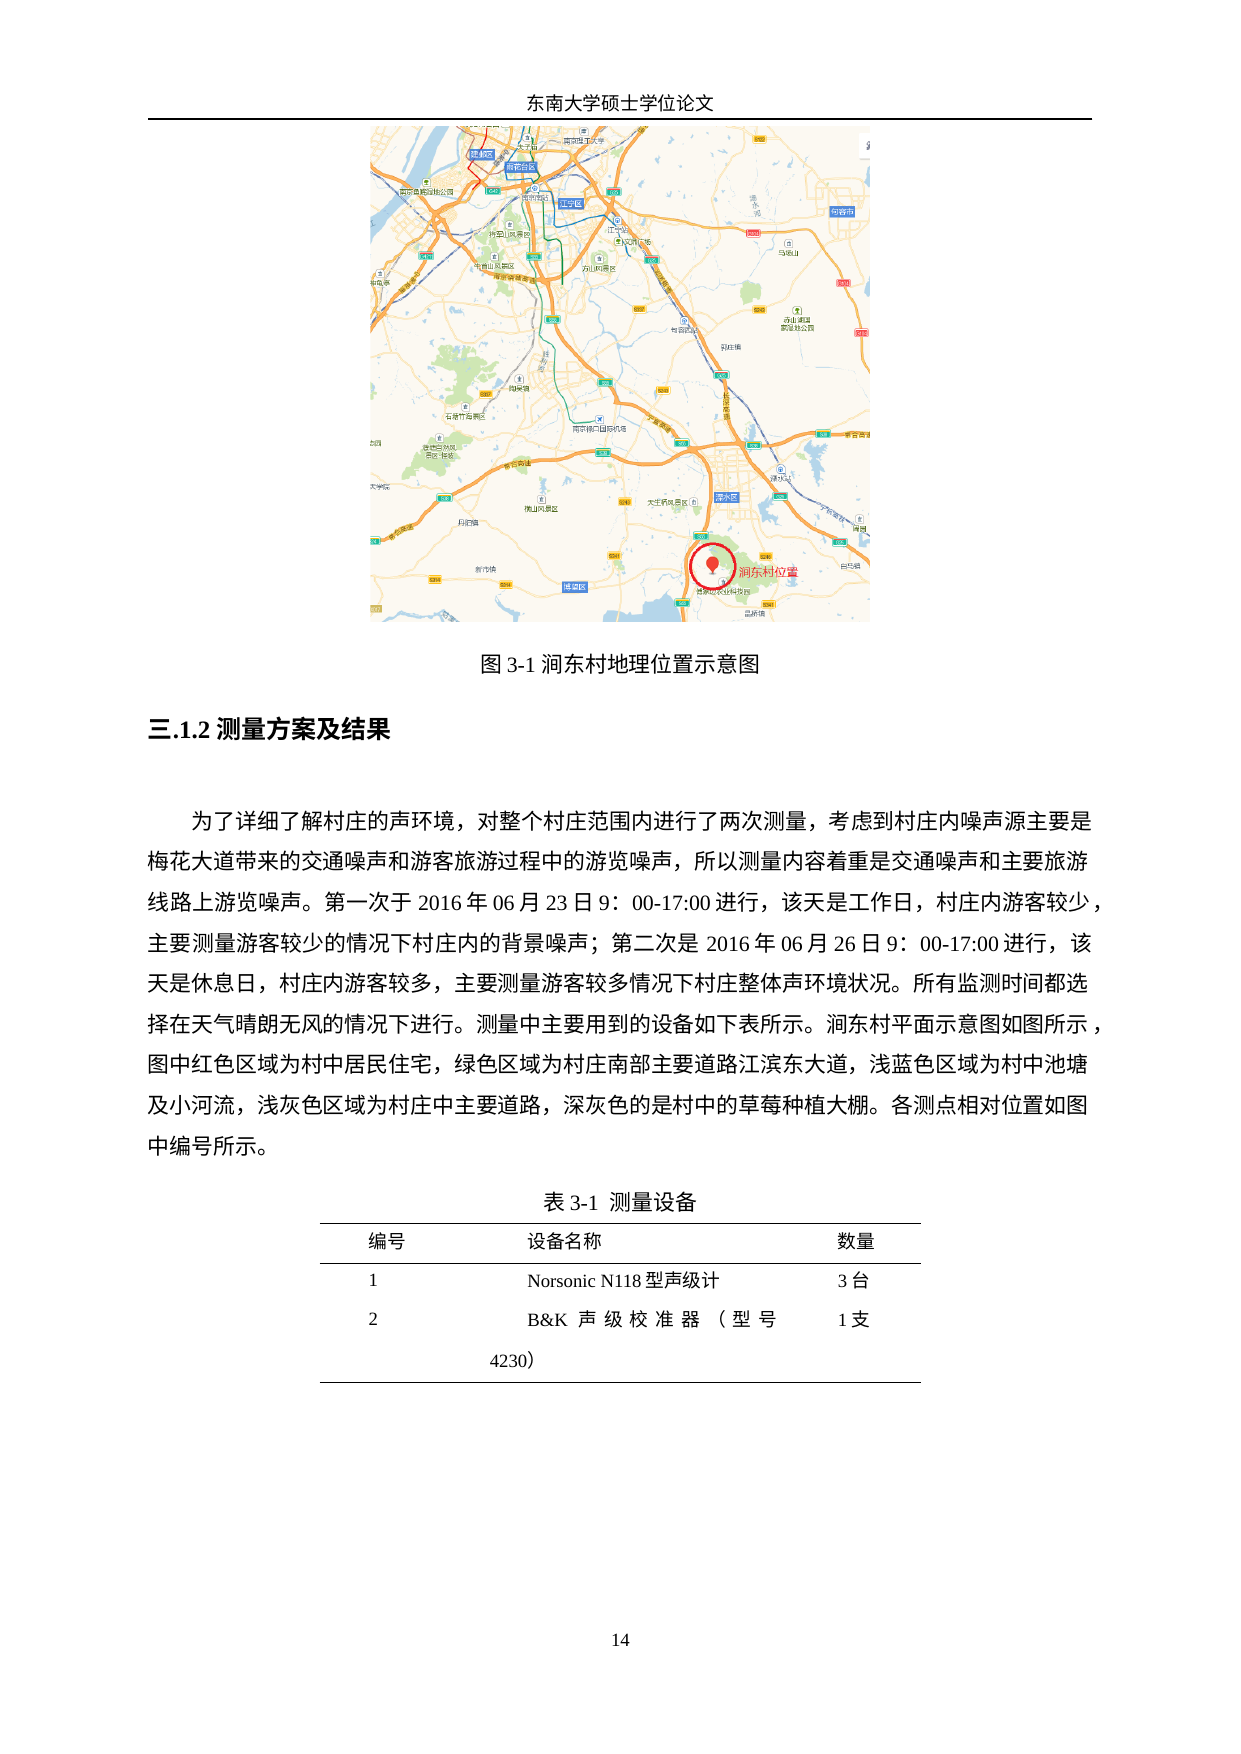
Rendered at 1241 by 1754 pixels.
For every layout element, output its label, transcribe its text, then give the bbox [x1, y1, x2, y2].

table_cell 1 [320, 1264, 478, 1302]
table_cell B&K声级校准器（型号4230） [478, 1302, 789, 1382]
table_header 设备名称 [478, 1224, 789, 1262]
text 为了详细了解村庄的声环境，对整个村庄范围内进行了两次测量，考虑到村庄内噪声源主要是梅花大道带来的交通噪声和游客旅游过程中的游览噪声，所以测量内容着重是交通噪声和主要旅游线路上游览噪声。第一次于2016年06月23日9：00-17:00进行，该天是工作日，村庄内游客较少，主要测量游客较少的情况下村庄内的背景噪声；第二次是2016年06月26日9：00-17:00进行，该天是休息日，村庄内游客较多，主要测量游客较多情况下村庄整体声环境状况。所有监测时间都选择在天气晴朗无风的情况下进行。测量中主要用到的设备如下表所示。涧东村平面示意图如图所示，图中红色区域为村中居民住宅，绿色区域为村庄南部主要道路江滨东大道，浅蓝色区域为村中池塘及小河流，浅灰色区域为村庄中主要道路，深灰色的是村中的草莓种植大棚。各测点相对位置如图中编号所示。 [148, 803, 1092, 1161]
table_header 编号 [320, 1224, 478, 1262]
table_cell 3台 [789, 1264, 921, 1302]
text 表3-1 测量设备 [148, 1185, 1092, 1217]
table_cell 2 [320, 1302, 478, 1382]
table_cell Norsonic N118型声级计 [478, 1264, 789, 1302]
table_header 数量 [789, 1224, 921, 1262]
text 测量方案及结果 [148, 696, 1092, 761]
text 图3-1 涧东村地理位置示意图 [148, 647, 1092, 679]
picture [370, 126, 870, 622]
table_cell 1支 [789, 1302, 921, 1382]
